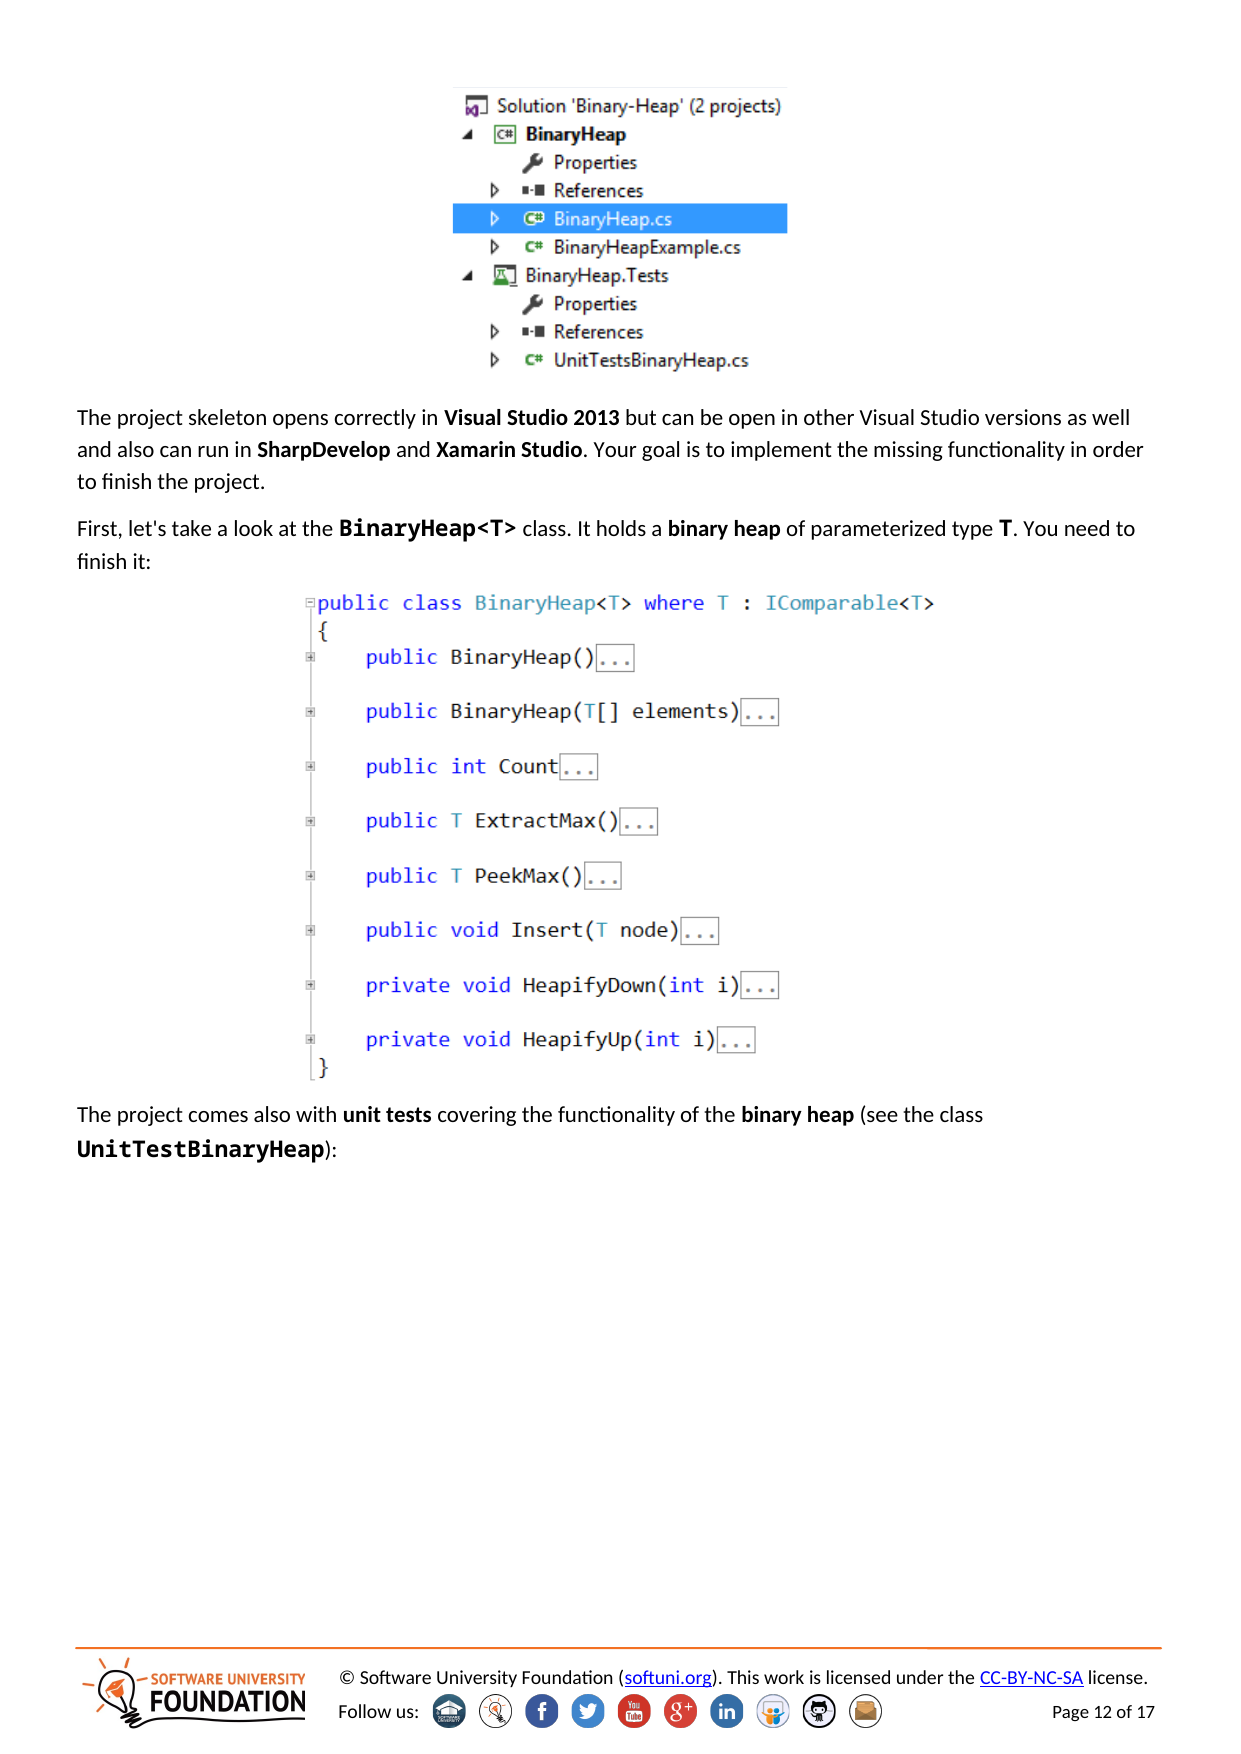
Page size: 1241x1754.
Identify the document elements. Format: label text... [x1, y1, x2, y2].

picture [525, 1694, 559, 1728]
picture [571, 1694, 605, 1728]
text The project skeleton opens correctly in Visual Studio 2013 but can be open in other Visual Studio versions as well and also can run in SharpDevelop and Xamarin Studio. Your goal is to implement the missing functionality in order to finish the project. [77, 403, 1163, 495]
picture [432, 1694, 466, 1728]
picture [849, 1694, 882, 1728]
picture [756, 1694, 790, 1728]
picture [479, 1694, 512, 1728]
picture [452, 87, 788, 378]
picture [617, 1694, 651, 1728]
text First, let's take a look at the BinaryHeap<T> class. It holds a binary heap of parameterized type T. You need to finish it: [77, 512, 1163, 575]
picture [301, 591, 939, 1084]
text The project comes also with unit tests covering the functionality of the binary heap (see the class UnitTestBinaryHeap): [77, 1100, 1163, 1164]
picture [664, 1694, 697, 1728]
picture [710, 1694, 744, 1728]
picture [81, 1656, 305, 1729]
picture [802, 1694, 836, 1728]
